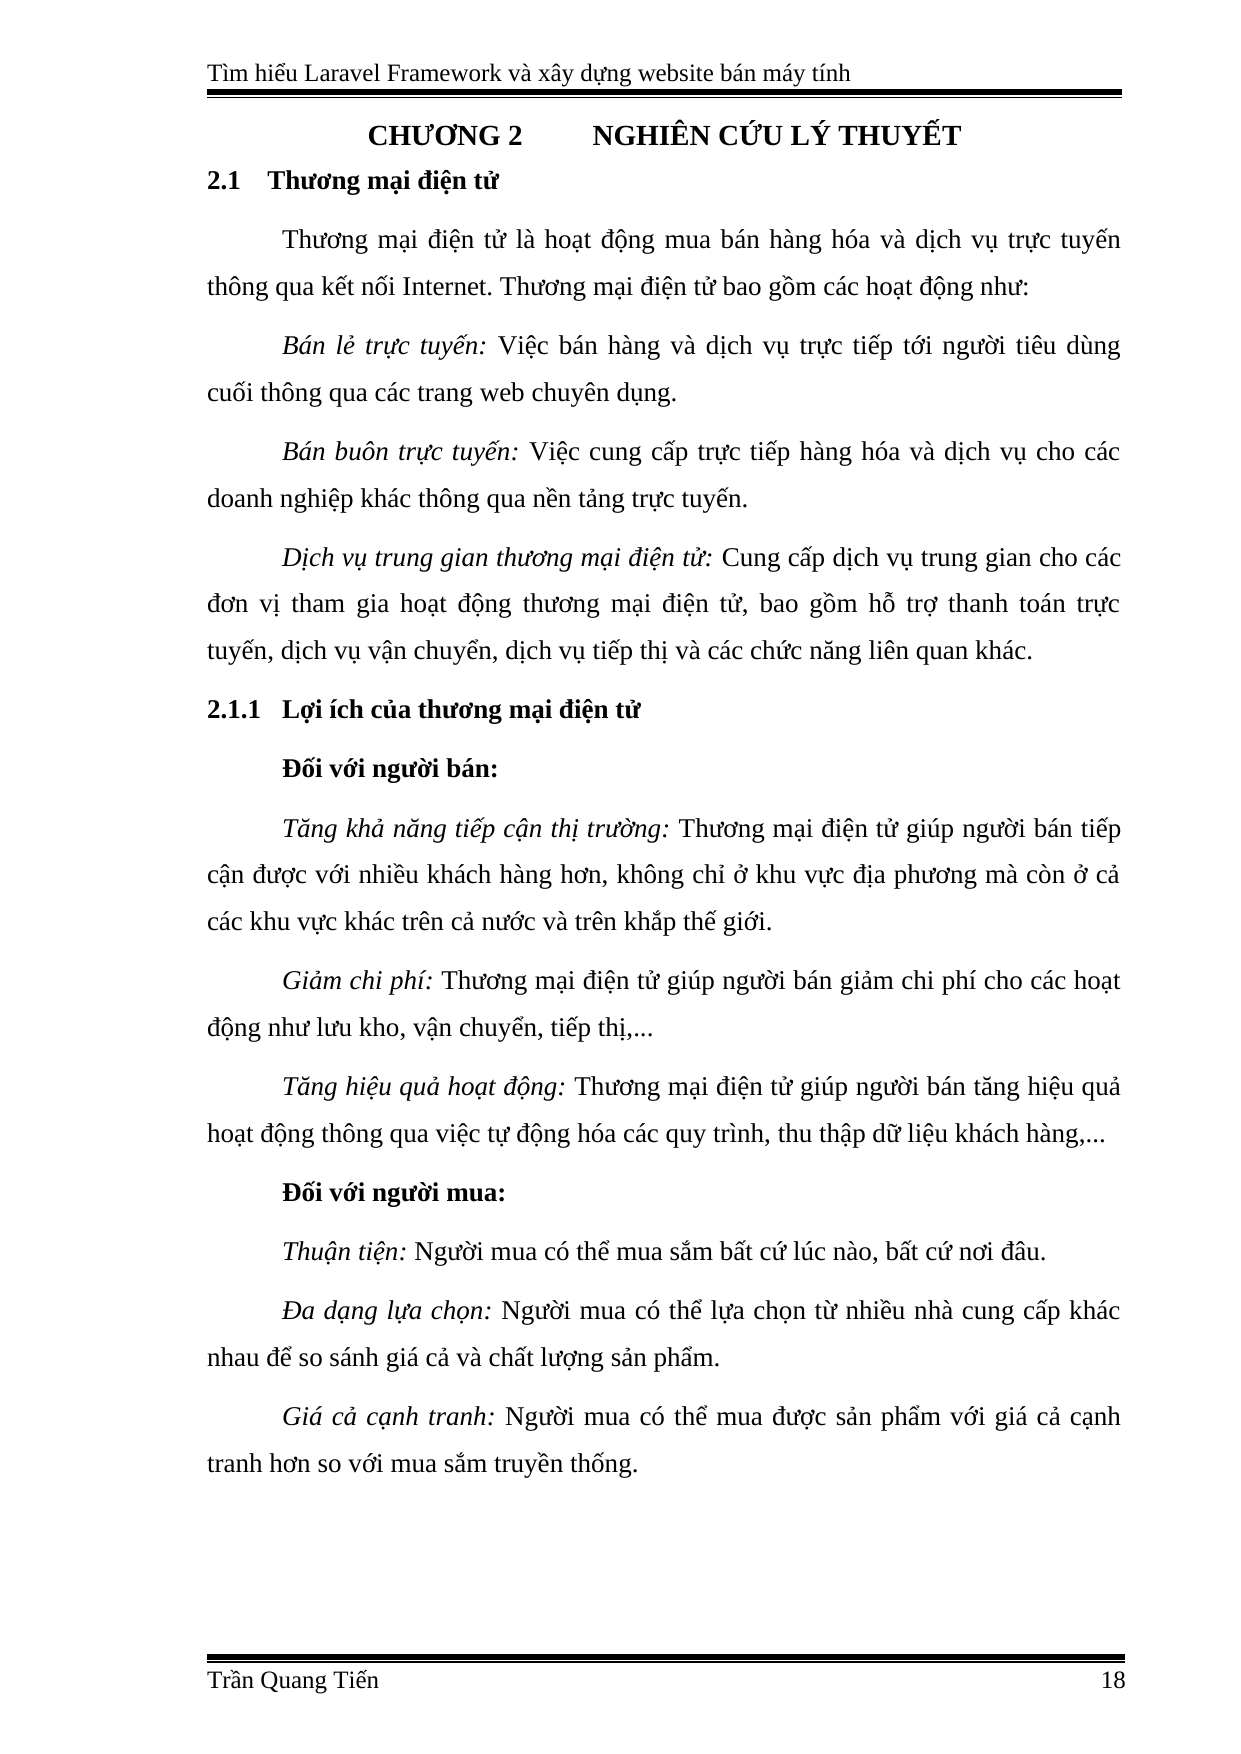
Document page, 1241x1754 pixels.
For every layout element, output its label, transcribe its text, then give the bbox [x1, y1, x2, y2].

text Đối với người bán: [207, 752, 1122, 784]
text Tăng khả năng tiếp cận thị trường: Thương mại điện tử giúp người bán tiếp cận được với nhiều khách hàng hơn, không chỉ ở khu vực địa phương mà còn ở cả các khu vực khác trên cả nước và trên khắp thế giới. [207, 812, 1122, 936]
text Bán lẻ trực tuyến: Việc bán hàng và dịch vụ trực tiếp tới người tiêu dùng cuối thông qua các trang web chuyên dụng. [207, 329, 1122, 407]
subtitle NGHIÊN CỨU LÝ THUYẾT [207, 118, 1122, 152]
text Đa dạng lựa chọn: Người mua có thể lựa chọn từ nhiều nhà cung cấp khác nhau để so sánh giá cả và chất lượng sản phẩm. [207, 1294, 1122, 1372]
subtitle Thương mại điện tử [207, 164, 1122, 195]
text Thương mại điện tử là hoạt động mua bán hàng hóa và dịch vụ trực tuyến thông qua kết nối Internet. Thương mại điện tử bao gồm các hoạt động như: [207, 223, 1122, 301]
text Bán buôn trực tuyến: Việc cung cấp trực tiếp hàng hóa và dịch vụ cho các doanh nghiệp khác thông qua nền tảng trực tuyến. [207, 435, 1122, 513]
text Giảm chi phí: Thương mại điện tử giúp người bán giảm chi phí cho các hoạt động như lưu kho, vận chuyển, tiếp thị,... [207, 964, 1122, 1042]
subtitle Lợi ích của thương mại điện tử [207, 693, 1122, 724]
text Đối với người mua: [207, 1176, 1122, 1207]
text Giá cả cạnh tranh: Người mua có thể mua được sản phẩm với giá cả cạnh tranh hơn so với mua sắm truyền thống. [207, 1400, 1122, 1478]
text Thuận tiện: Người mua có thể mua sắm bất cứ lúc nào, bất cứ nơi đâu. [207, 1235, 1122, 1266]
text Tăng hiệu quả hoạt động: Thương mại điện tử giúp người bán tăng hiệu quả hoạt động thông qua việc tự động hóa các quy trình, thu thập dữ liệu khách hàng,... [207, 1070, 1122, 1148]
text Dịch vụ trung gian thương mại điện tử: Cung cấp dịch vụ trung gian cho các đơn vị tham gia hoạt động thương mại điện tử, bao gồm hỗ trợ thanh toán trực tuyến, dịch vụ vận chuyển, dịch vụ tiếp thị và các chức năng liên quan khác. [207, 541, 1122, 665]
